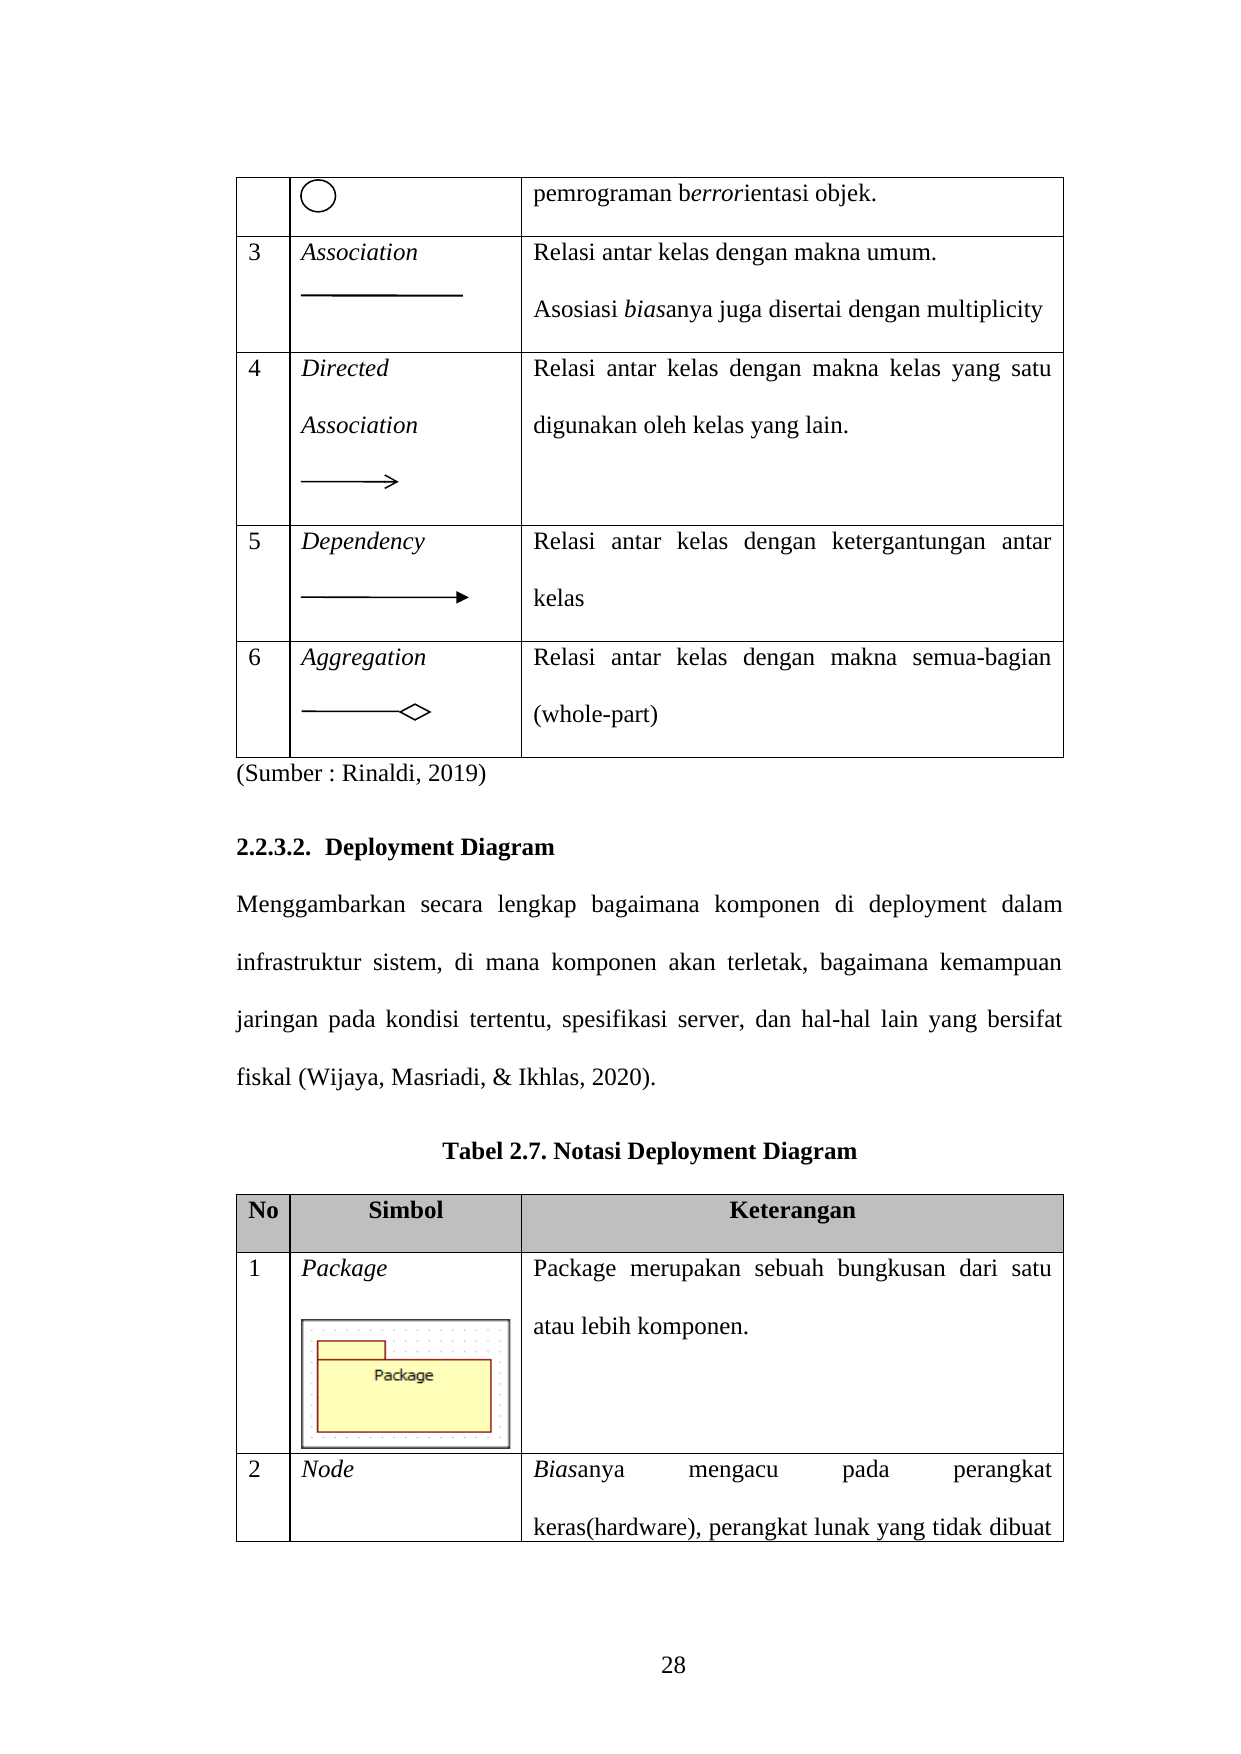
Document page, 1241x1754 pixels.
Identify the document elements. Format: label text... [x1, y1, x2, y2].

table_cell 3 [237, 237, 289, 352]
table_cell Aggregation [291, 642, 521, 757]
table_cell Package [291, 1253, 521, 1453]
subtitle Deployment Diagram [236, 832, 1063, 861]
table_cell 2 [237, 178, 289, 236]
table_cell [522, 1454, 1063, 1541]
table_cell 4 [237, 353, 289, 525]
picture [301, 1319, 511, 1449]
table_cell Directed Association [291, 353, 521, 525]
table_cell 5 [237, 526, 289, 641]
table_cell Package merupakan sebuah bungkusan dari satu atau lebih komponen. [522, 1253, 1063, 1453]
table_cell 1 [237, 1253, 289, 1453]
text Menggambarkan secara lengkap bagaimana komponen di deployment dalam infrastruktur sistem, di mana komponen akan terletak, bagaimana kemampuan jaringan pada kondisi tertentu, spesifikasi server, dan hal-hal lain yang bersifat fiskal . [236, 889, 1063, 1091]
table_cell 6 [237, 642, 289, 757]
table_header No [237, 1195, 289, 1252]
table_cell 2 [237, 1454, 289, 1541]
table_cell Relasi antar kelas dengan makna semua-bagian (whole-part) [522, 642, 1063, 757]
table_cell Relasi antar kelas dengan makna kelas yang satu digunakan oleh kelas yang lain. [522, 353, 1063, 525]
text Tabel 2.7. Notasi Deployment Diagram [236, 1136, 1063, 1165]
table_cell Association [291, 237, 521, 352]
table_cell Node [291, 1454, 521, 1541]
table_cell Relasi antar kelas dengan makna umum. Asosiasi biasanya juga disertai dengan multiplicity [522, 237, 1063, 352]
table_header Keterangan [522, 1195, 1063, 1252]
table_cell Dependency [291, 526, 521, 641]
table_header Simbol [291, 1195, 521, 1252]
table_cell Interface [291, 178, 521, 236]
table_cell Relasi antar kelas dengan ketergantungan antar kelas [522, 526, 1063, 641]
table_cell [522, 178, 1063, 236]
